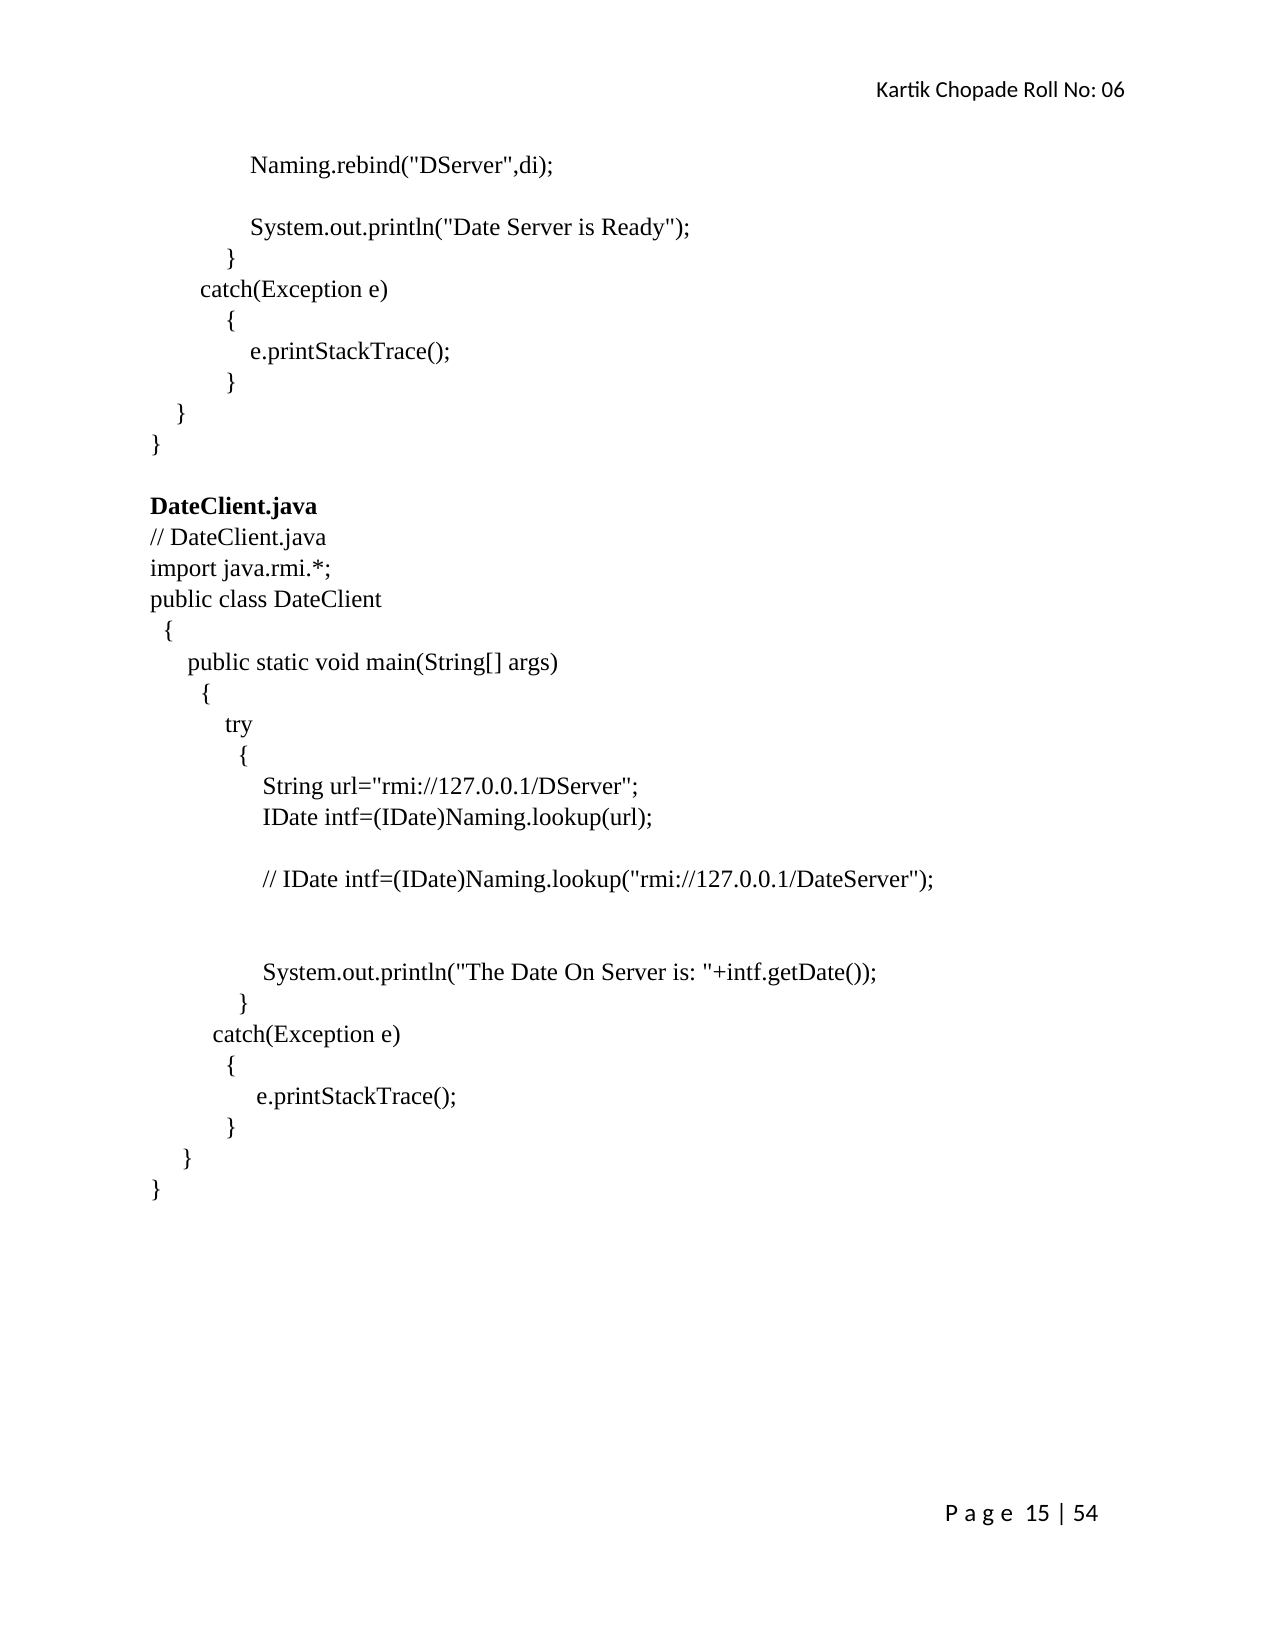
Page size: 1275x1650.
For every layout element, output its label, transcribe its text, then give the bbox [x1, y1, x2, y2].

text } [150, 1143, 1125, 1172]
text } [150, 1112, 1125, 1141]
text Naming.rebind("DServer",di); [150, 150, 1125, 179]
text catch(Exception e) [150, 1019, 1125, 1048]
text e.printStackTrace(); [150, 336, 1125, 365]
text public static void main(String[] args) [150, 647, 1125, 675]
text { [150, 616, 1125, 644]
text { [150, 678, 1125, 706]
text System.out.println("The Date On Server is: "+intf.getDate()); [150, 957, 1125, 986]
text import java.rmi.*; [150, 553, 1125, 582]
text catch(Exception e) [150, 274, 1125, 303]
text DateClient.java [150, 491, 1125, 520]
text String url="rmi://127.0.0.1/DServer"; [150, 771, 1125, 799]
text System.out.println("Date Server is Ready"); [150, 212, 1125, 241]
text } [150, 398, 1125, 427]
text // IDate intf=(IDate)Naming.lookup("rmi://127.0.0.1/DateServer"); [150, 864, 1125, 893]
text // DateClient.java [150, 522, 1125, 551]
text public class DateClient [150, 584, 1125, 613]
text } [150, 429, 1125, 458]
text } [150, 1174, 1125, 1203]
text IDate intf=(IDate)Naming.lookup(url); [150, 802, 1125, 831]
text } [150, 243, 1125, 272]
text } [150, 367, 1125, 396]
text { [150, 740, 1125, 768]
text { [150, 305, 1125, 334]
text } [150, 988, 1125, 1017]
text e.printStackTrace(); [150, 1081, 1125, 1110]
text { [150, 1050, 1125, 1079]
text try [150, 709, 1125, 737]
